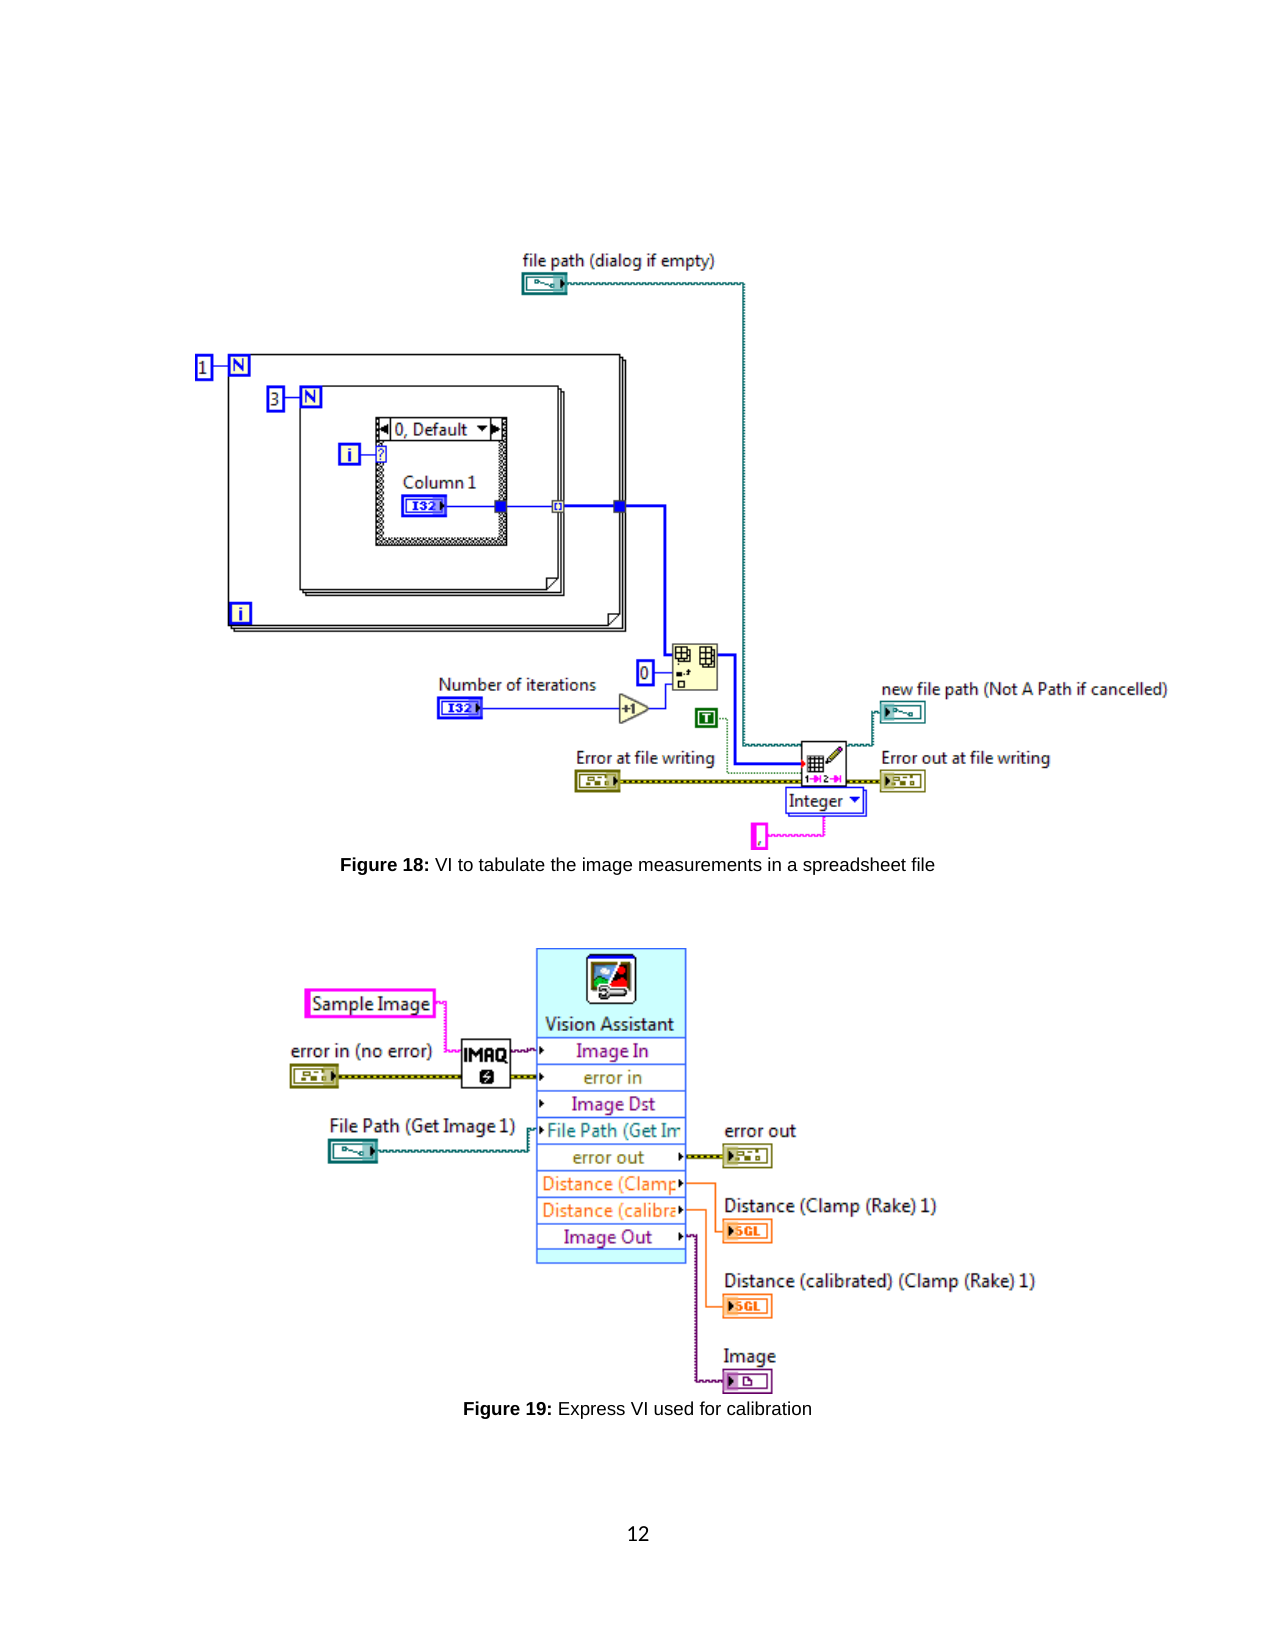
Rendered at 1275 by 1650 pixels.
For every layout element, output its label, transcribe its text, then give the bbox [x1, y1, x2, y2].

text Figure 19: Express VI used for calibration [150, 1398, 1125, 1419]
picture [289, 948, 1039, 1394]
picture [195, 248, 1170, 850]
text Figure 18: VI to tabulate the image measurements in a spreadsheet file [150, 853, 1125, 875]
